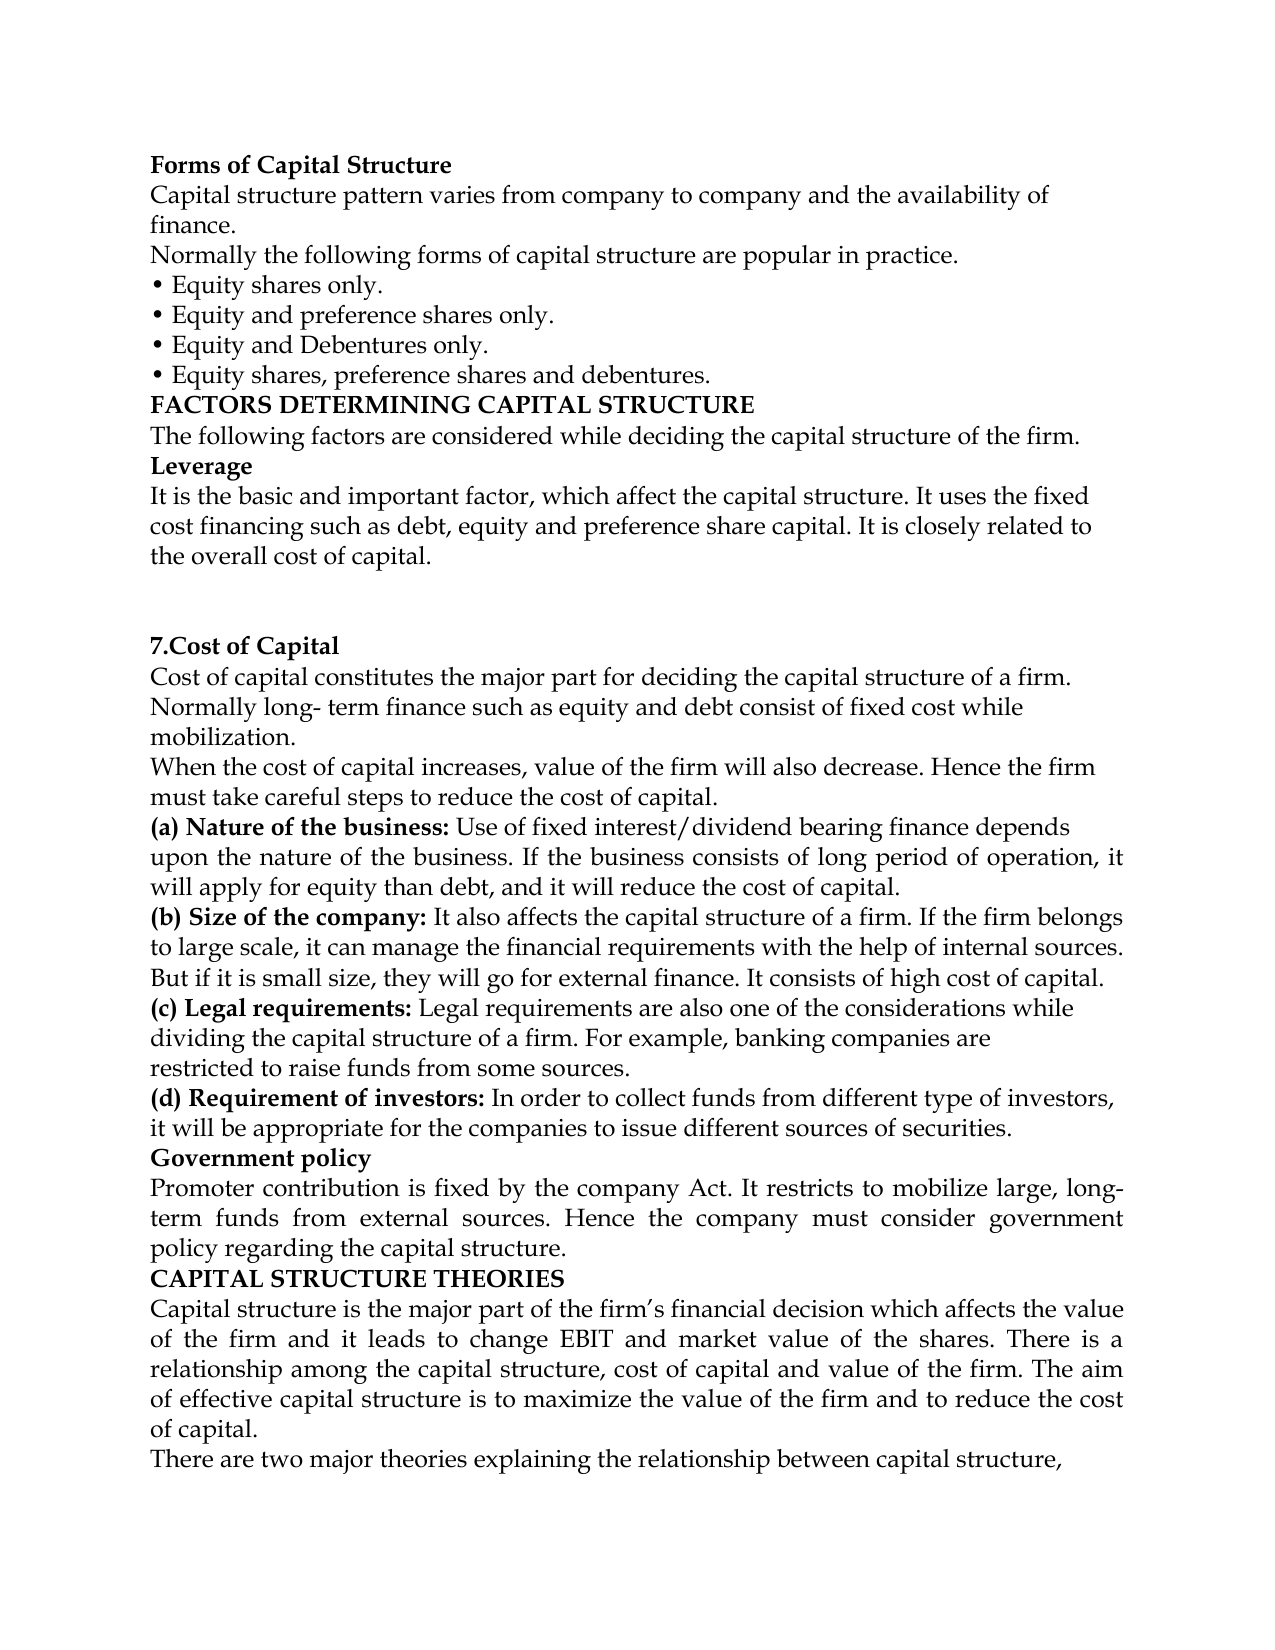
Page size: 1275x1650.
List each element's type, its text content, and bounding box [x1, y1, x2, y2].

text (b) Size of the company: It also affects the capital structure of a firm. If the firm belongs to large scale, it can manage the financial requirements with the help of internal sources. But if it is small size, they will go for external finance. It consists of high cost of capital. [150, 903, 1125, 993]
text Cost of capital constitutes the major part for deciding the capital structure of a firm. [150, 662, 1125, 692]
text FACTORS DETERMINING CAPITAL STRUCTURE [150, 391, 1125, 421]
text must take careful steps to reduce the cost of capital. [150, 782, 1125, 812]
text Government policy [150, 1143, 1125, 1173]
text There are two major theories explaining the relationship between capital structure, [150, 1444, 1125, 1474]
text • Equity and preference shares only. [150, 301, 1125, 331]
text Forms of Capital Structure [150, 150, 1125, 180]
text • Equity and Debentures only. [150, 331, 1125, 361]
text Leverage [150, 451, 1125, 481]
text Capital structure is the major part of the firm’s financial decision which affects the value of the firm and it leads to change EBIT and market value of the shares. There is a relationship among the capital structure, cost of capital and value of the firm. The aim of effective capital structure is to maximize the value of the firm and to reduce the cost of capital. [150, 1294, 1125, 1444]
text CAPITAL STRUCTURE THEORIES [150, 1264, 1125, 1294]
text (d) Requirement of investors: In order to collect funds from different type of investors, it will be appropriate for the companies to issue different sources of securities. [150, 1083, 1125, 1143]
text It is the basic and important factor, which affect the capital structure. It uses the fixed cost financing such as debt, equity and preference share capital. It is closely related to the overall cost of capital. [150, 481, 1125, 571]
text upon the nature of the business. If the business consists of long period of operation, it will apply for equity than debt, and it will reduce the cost of capital. [150, 842, 1125, 903]
text When the cost of capital increases, value of the firm will also decrease. Hence the firm [150, 752, 1125, 782]
text The following factors are considered while deciding the capital structure of the firm. [150, 421, 1125, 451]
text • Equity shares, preference shares and debentures. [150, 361, 1125, 391]
text restricted to raise funds from some sources. [150, 1053, 1125, 1083]
text dividing the capital structure of a firm. For example, banking companies are [150, 1023, 1125, 1053]
text Normally long- term finance such as equity and debt consist of fixed cost while mobilization. [150, 692, 1125, 752]
text (a) Nature of the business: Use of fixed interest/dividend bearing finance depends [150, 812, 1125, 842]
text (c) Legal requirements: Legal requirements are also one of the considerations while [150, 993, 1125, 1023]
text 7.Cost of Capital [150, 632, 1125, 662]
text • Equity shares only. [150, 270, 1125, 301]
text Capital structure pattern varies from company to company and the availability of finance. [150, 180, 1125, 240]
text Promoter contribution is fixed by the company Act. It restricts to mobilize large, long- term funds from external sources. Hence the company must consider government policy regarding the capital structure. [150, 1173, 1125, 1264]
text Normally the following forms of capital structure are popular in practice. [150, 240, 1125, 270]
